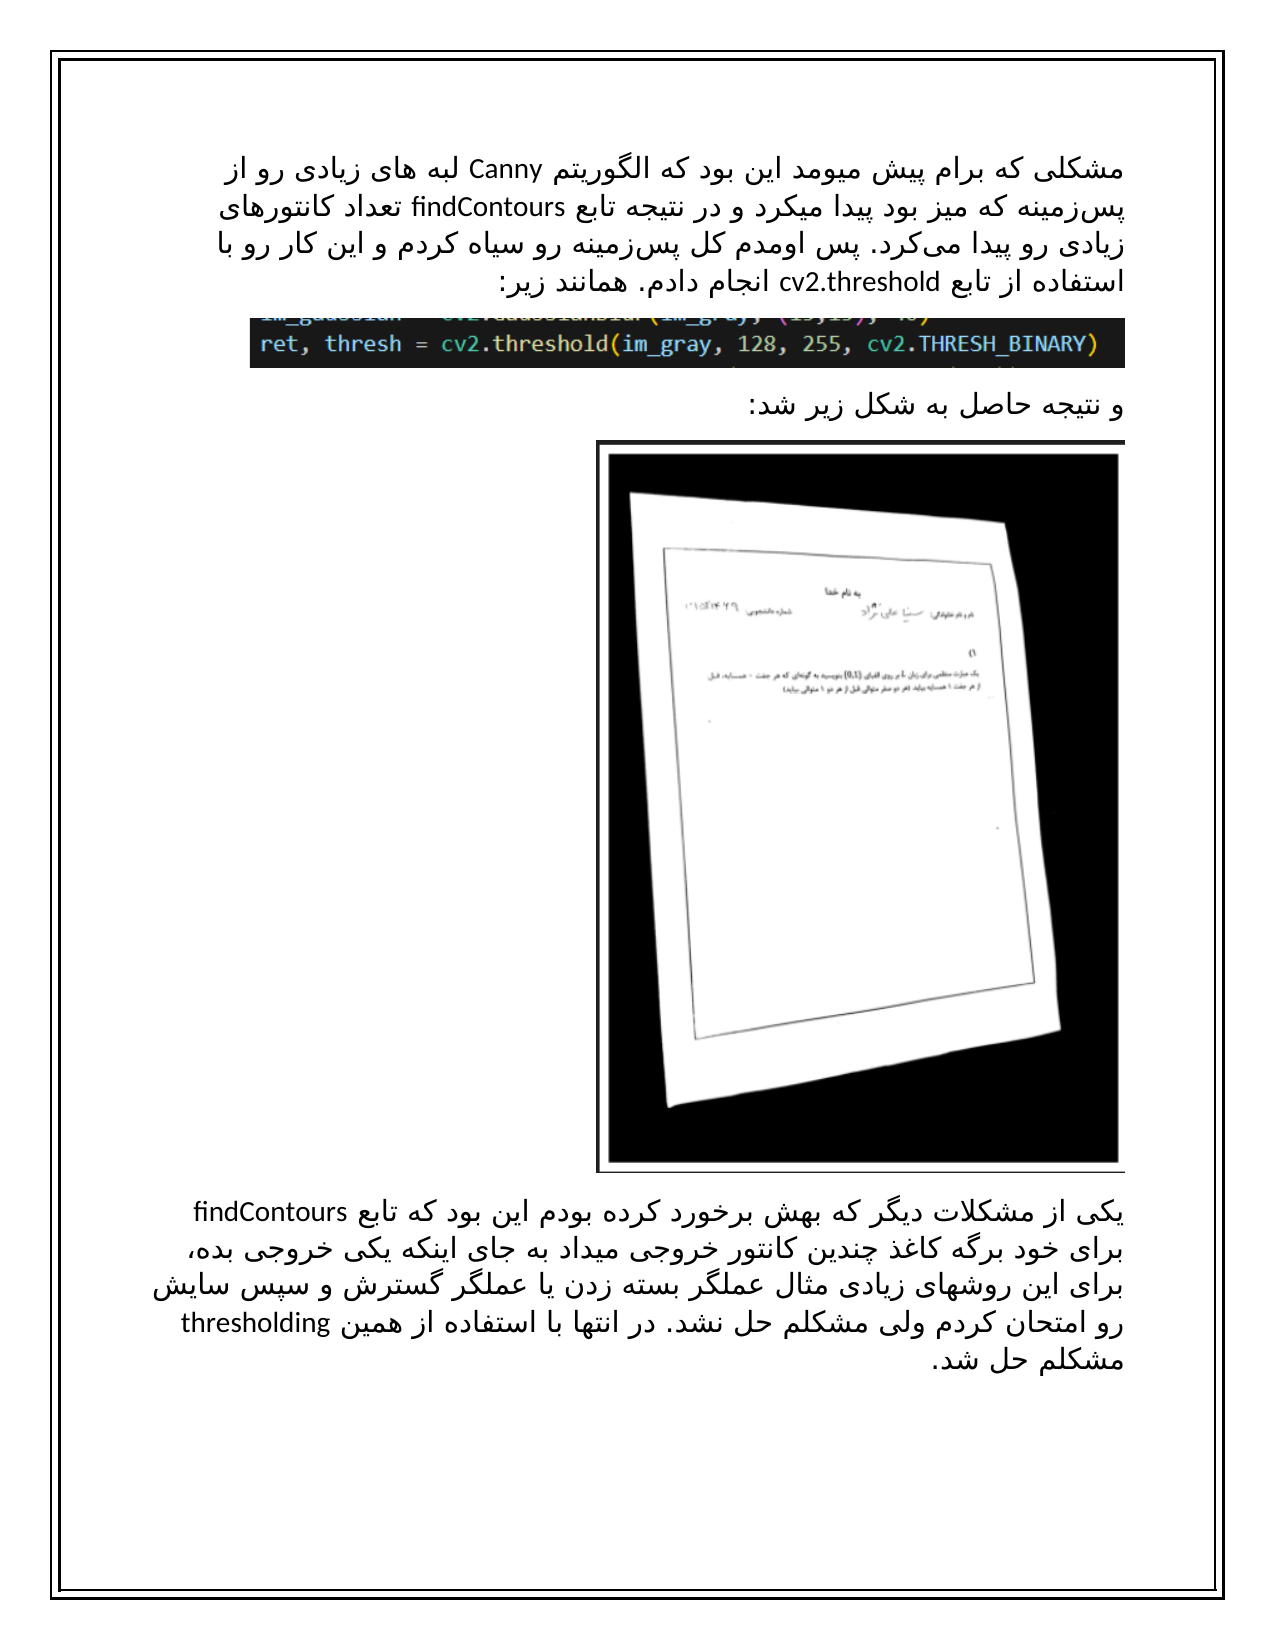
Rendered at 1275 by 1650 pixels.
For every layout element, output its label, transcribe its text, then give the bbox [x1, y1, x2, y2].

text یکی از مشکلات دیگر که بهش برخورد کرده بودم این بود که تابع findContours برای خود برگه کاغذ چندین کانتور خروجی میداد به جای اینکه یکی خروجی بده، برای این روشهای زیادی مثال عملگر بسته زدن یا عملگر گسترش و سپس سایش رو امتحان کردم ولی مشکلم حل نشد. در انتها با استفاده از همین thresholding مشکلم حل شد. [150, 1193, 1125, 1377]
text مشکلی که برام پیش میومد این بود که الگوریتم Canny لبه های زیادی رو از پس‌زمینه که میز بود پیدا میکرد و در نتیجه تابع findContours تعداد کانتورهای زیادی رو پیدا می‌کرد. پس اومدم کل پس‌زمینه رو سیاه کردم و این کار رو با استفاده از تابع cv2.threshold انجام دادم. همانند زیر: [150, 150, 1125, 299]
picture [596, 440, 1125, 1173]
picture [249, 318, 1125, 368]
text و نتیجه حاصل به شکل زیر شد: [150, 387, 1125, 421]
